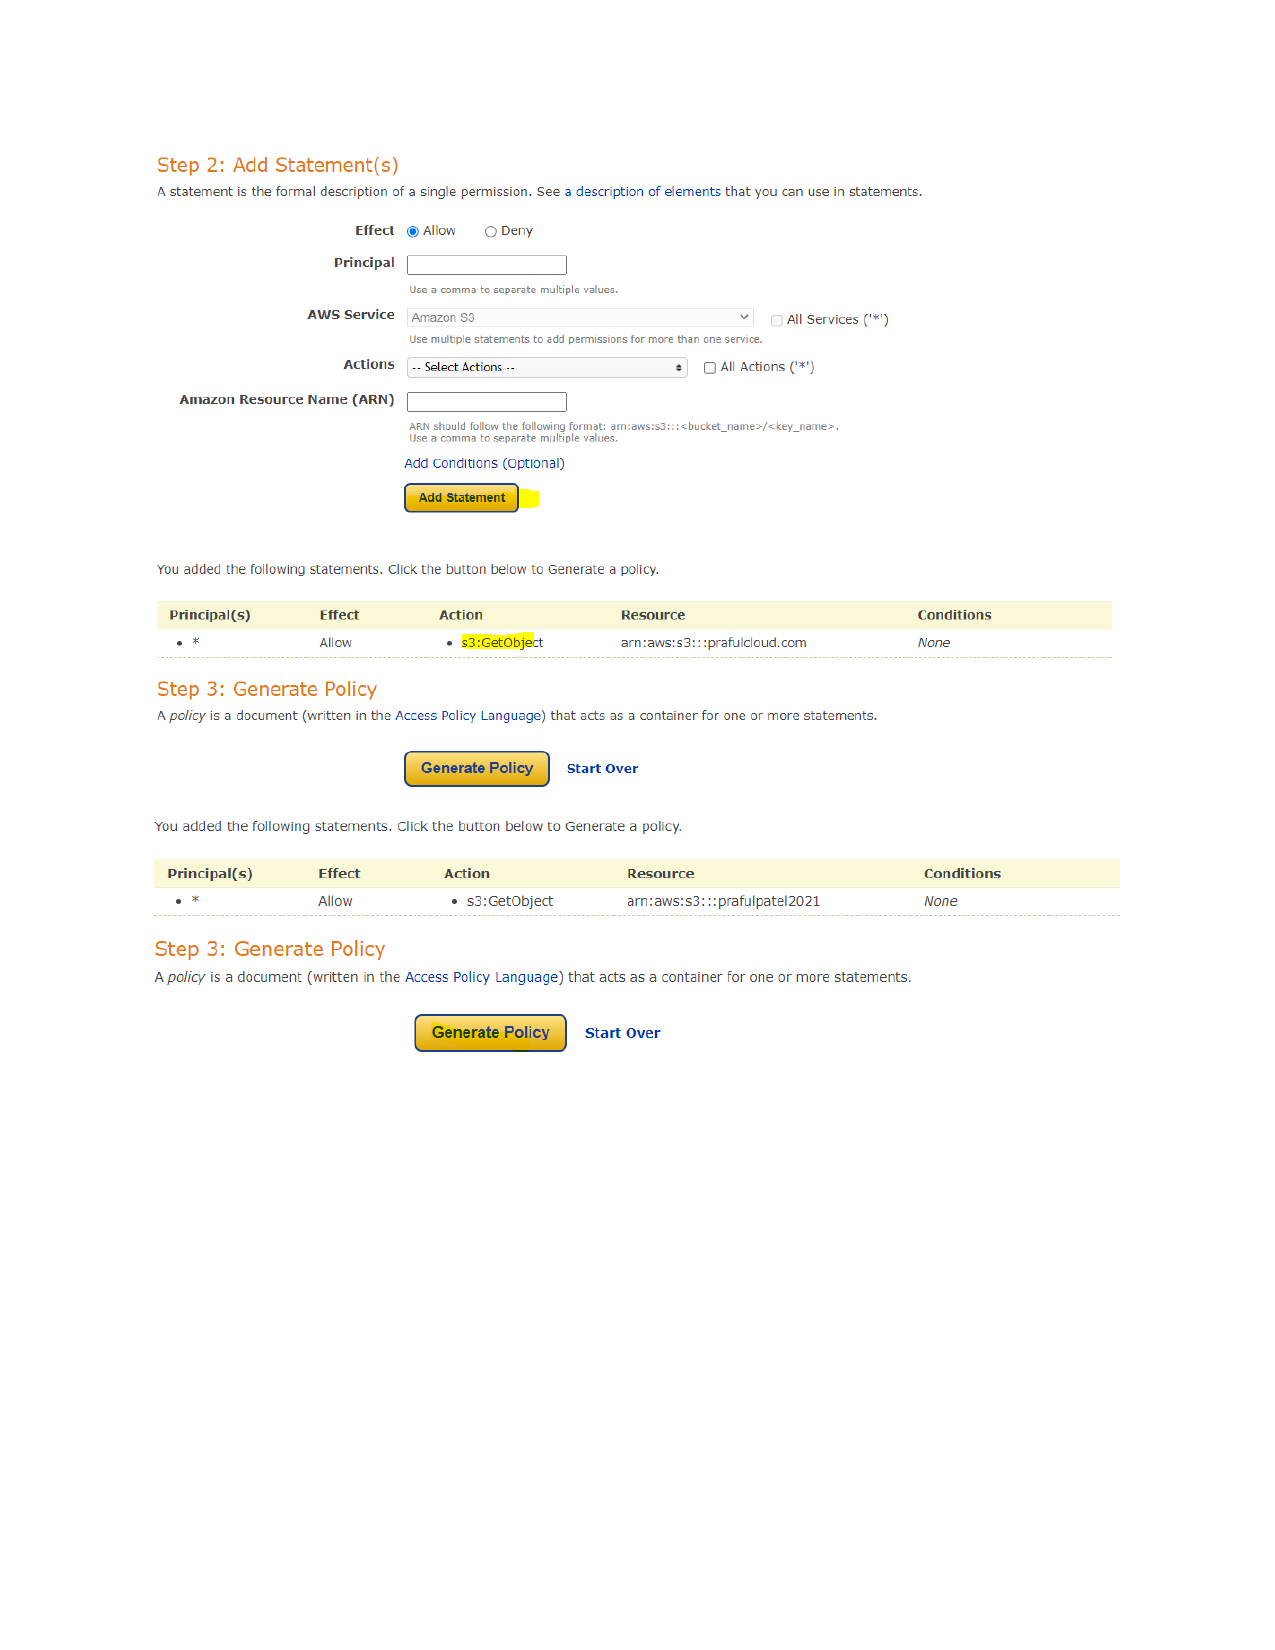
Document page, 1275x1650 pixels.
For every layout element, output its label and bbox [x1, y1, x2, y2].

picture [150, 806, 1125, 1058]
picture [150, 150, 1125, 788]
